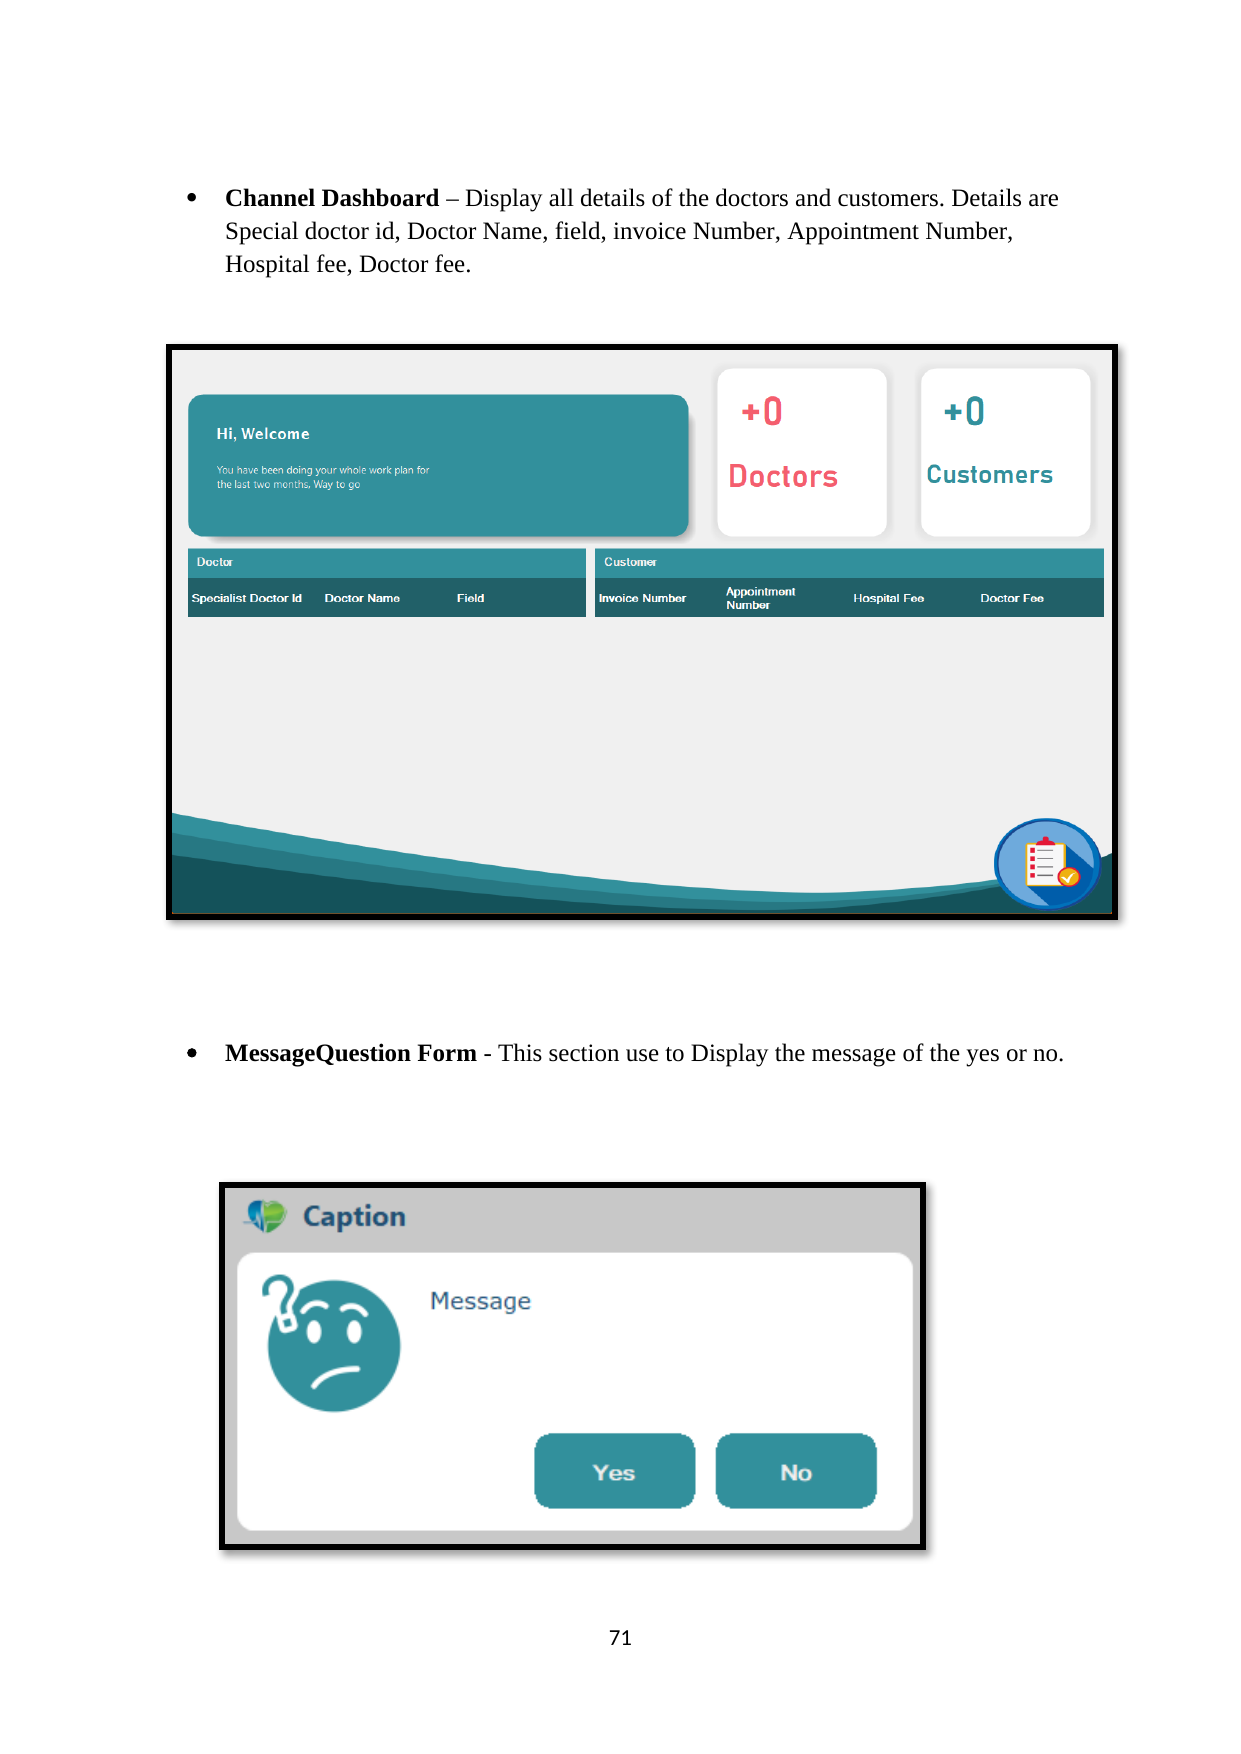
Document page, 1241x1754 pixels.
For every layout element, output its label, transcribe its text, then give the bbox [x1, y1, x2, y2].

list MessageQuestion Form - This section use to Display the message of the yes or no. [187, 1038, 1090, 1067]
picture [225, 1188, 920, 1544]
picture [172, 350, 1112, 914]
list Channel Dashboard – Display all details of the doctors and customers. Details are Special doctor id, Doctor Name, field, invoice Number, Appointment Number, Hospital fee, Doctor fee. [187, 183, 1090, 278]
